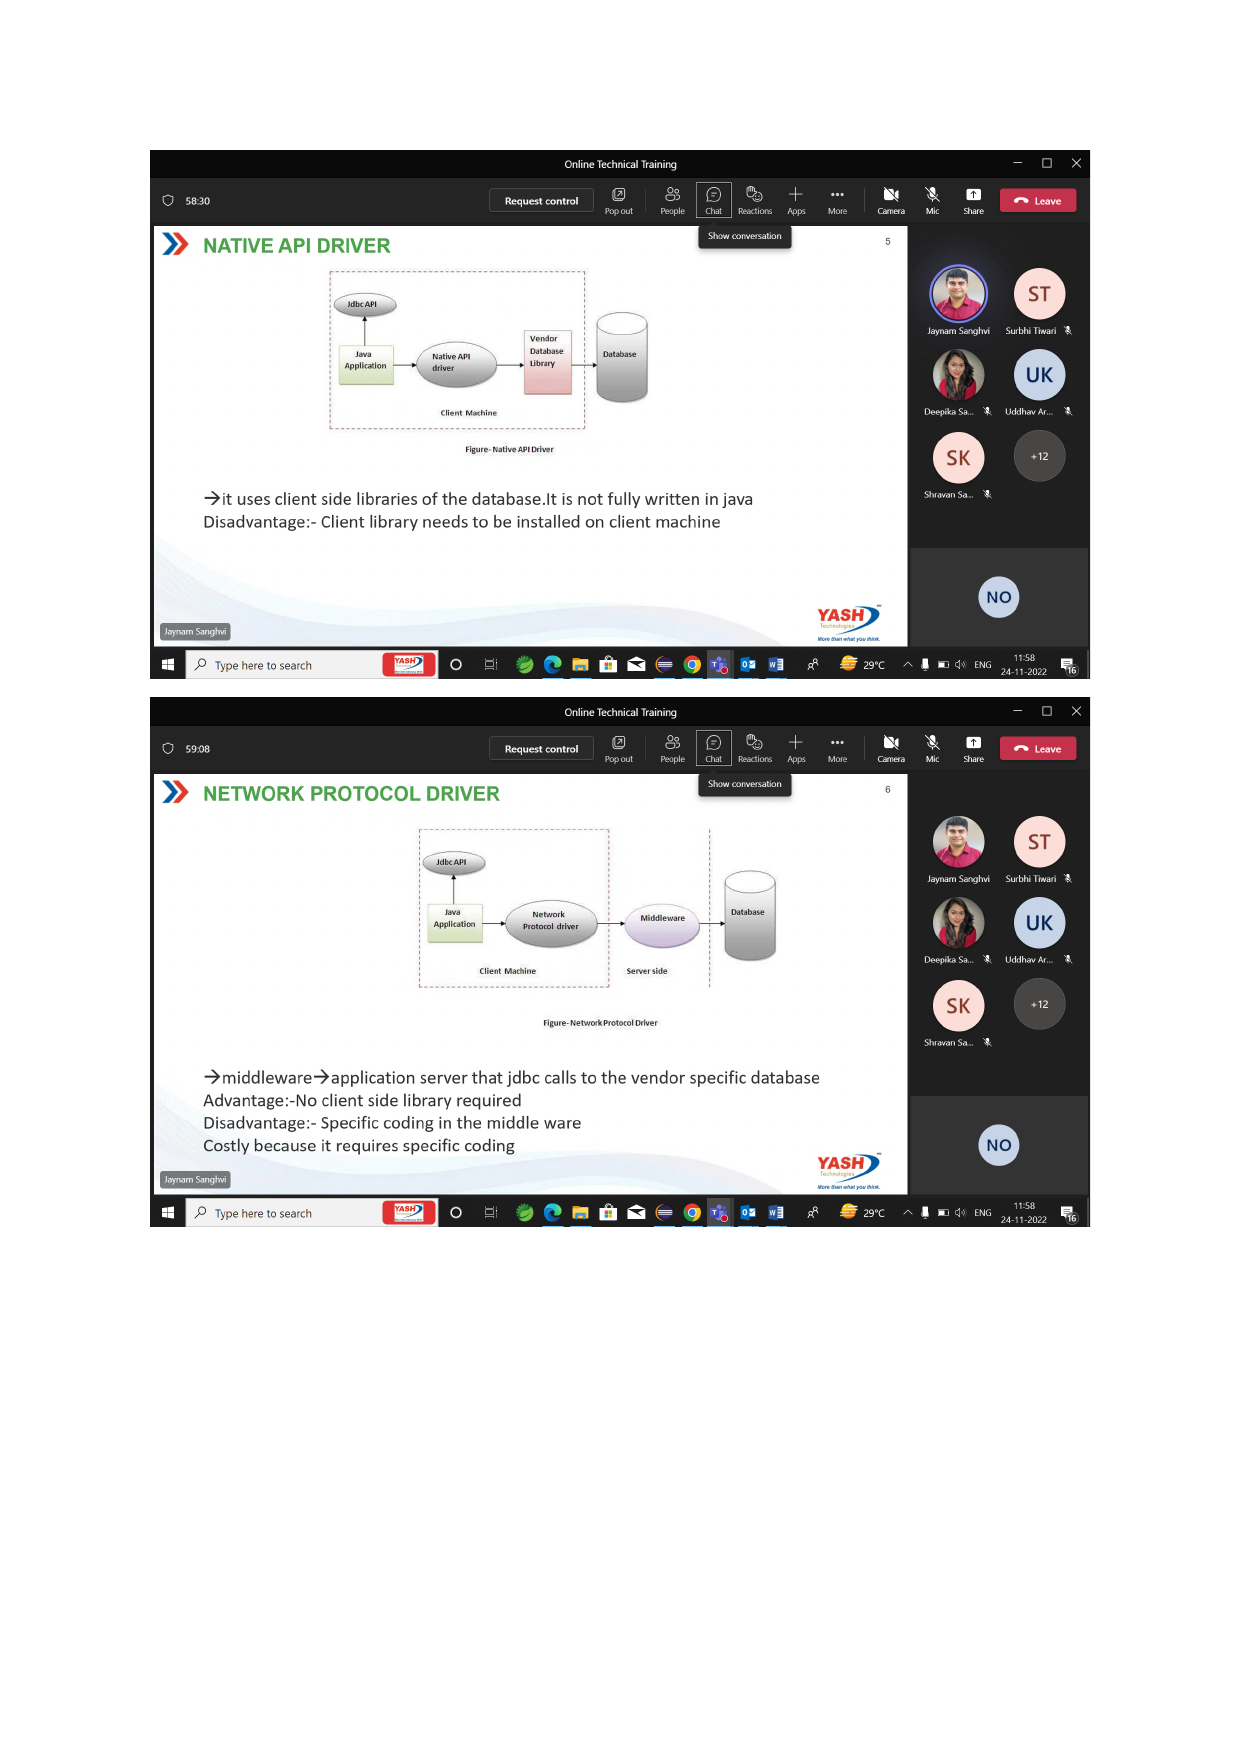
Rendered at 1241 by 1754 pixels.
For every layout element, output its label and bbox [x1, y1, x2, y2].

picture [150, 697, 1091, 1227]
picture [150, 150, 1091, 679]
